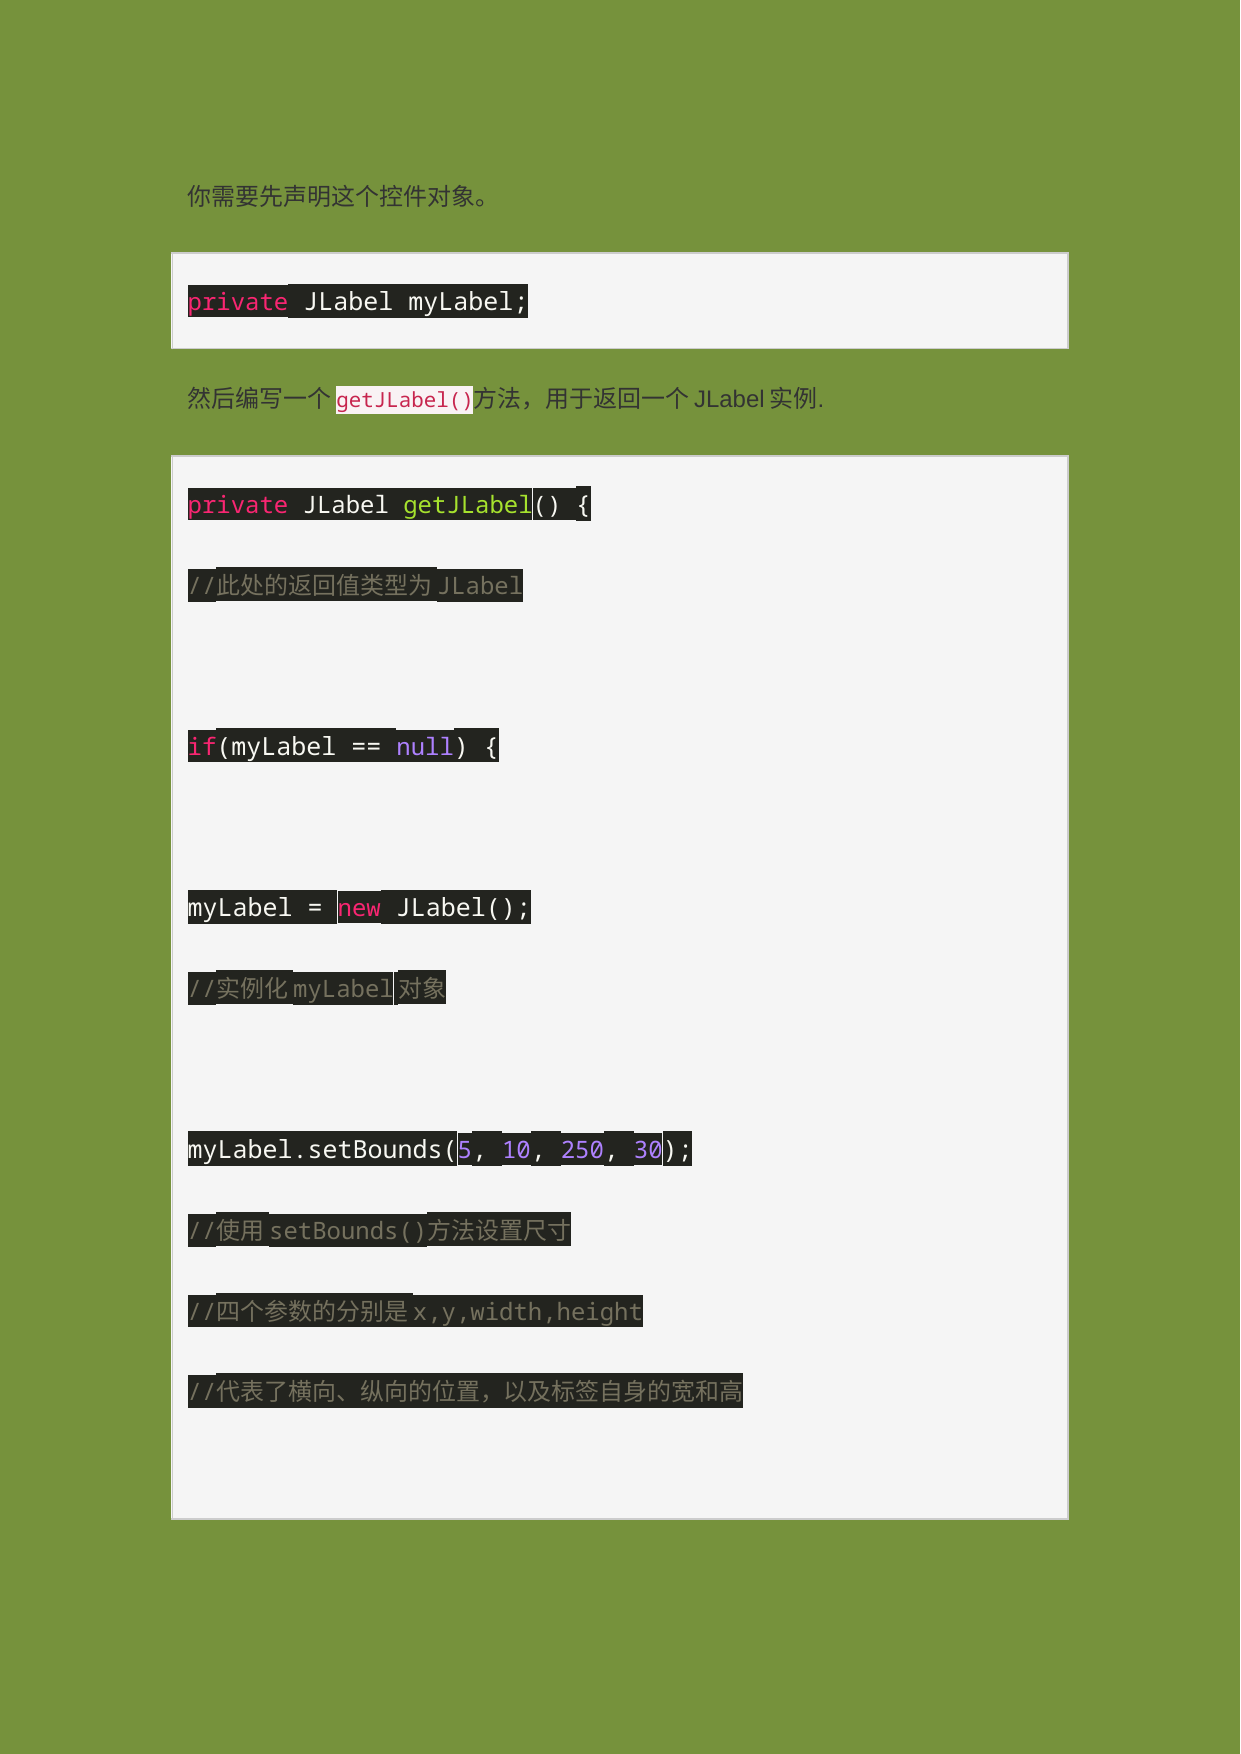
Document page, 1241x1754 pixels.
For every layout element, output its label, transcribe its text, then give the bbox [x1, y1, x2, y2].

text 你需要先声明这个控件对象。 [187, 162, 1053, 227]
text //使用setBounds()方法设置尺寸 [173, 1181, 1067, 1261]
text if(myLabel == null) { [173, 697, 1067, 777]
text 然后编写一个getJLabel()方法，用于返回一个JLabel实例. [187, 365, 1053, 430]
text private JLabel getJLabel() { [173, 457, 1067, 536]
text //此处的返回值类型为JLabel [173, 536, 1067, 616]
text private JLabel myLabel; [173, 254, 1067, 348]
text //代表了横向、纵向的位置，以及标签自身的宽和高 [173, 1342, 1067, 1422]
text myLabel.setBounds(5, 10, 250, 30); [173, 1100, 1067, 1181]
text myLabel = new JLabel(); [173, 858, 1067, 939]
text //实例化myLabel对象 [173, 939, 1067, 1019]
text //四个参数的分别是x,y,width,height [173, 1261, 1067, 1342]
